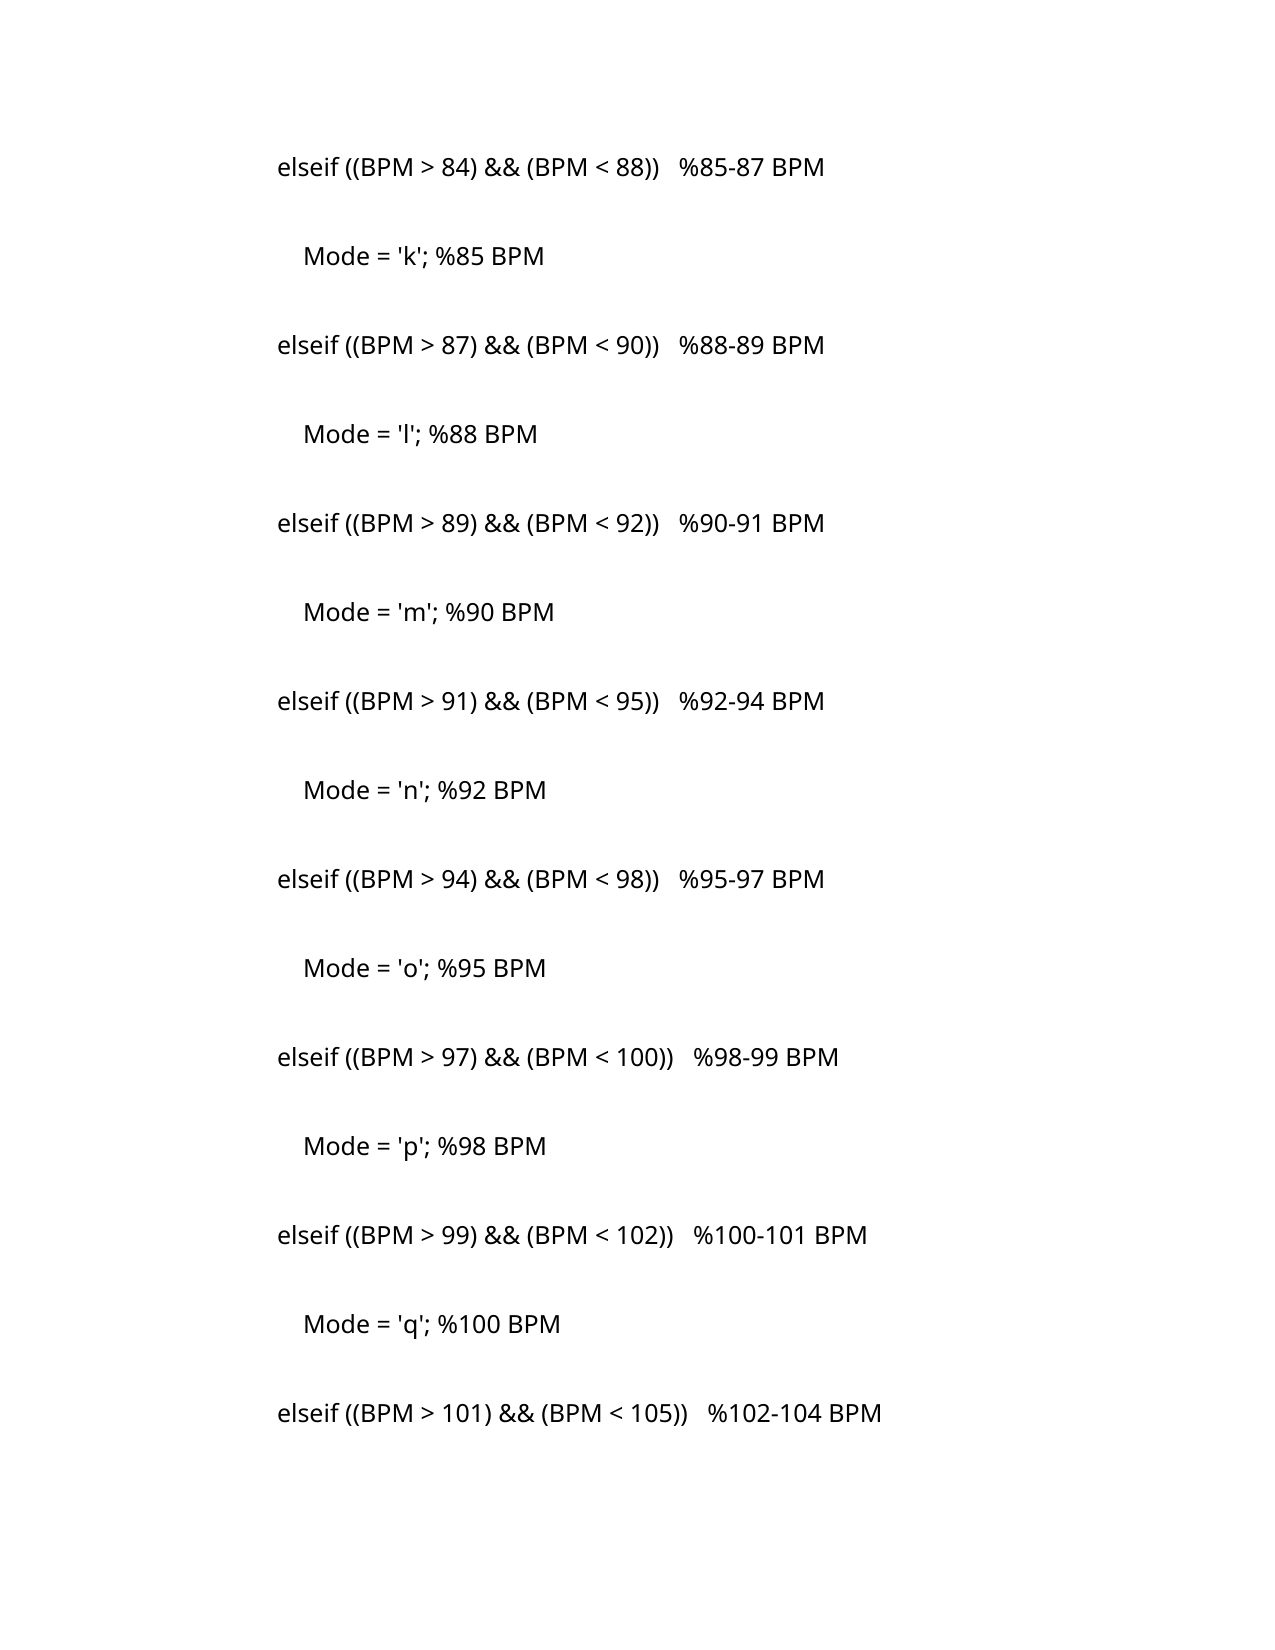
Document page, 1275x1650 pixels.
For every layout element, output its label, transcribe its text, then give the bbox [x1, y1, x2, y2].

text elseif ((BPM > 89) && (BPM < 92)) %90-91 BPM [225, 506, 1050, 540]
text Mode = 'o'; %95 BPM [225, 951, 1050, 985]
text elseif ((BPM > 94) && (BPM < 98)) %95-97 BPM [225, 862, 1050, 896]
text Mode = 'q'; %100 BPM [225, 1306, 1050, 1341]
text Mode = 'm'; %90 BPM [225, 595, 1050, 629]
text Mode = 'k'; %85 BPM [225, 239, 1050, 273]
text elseif ((BPM > 101) && (BPM < 105)) %102-104 BPM [225, 1395, 1050, 1429]
text elseif ((BPM > 97) && (BPM < 100)) %98-99 BPM [225, 1039, 1050, 1074]
text Mode = 'l'; %88 BPM [225, 417, 1050, 451]
text elseif ((BPM > 84) && (BPM < 88)) %85-87 BPM [225, 150, 1050, 184]
text Mode = 'p'; %98 BPM [225, 1128, 1050, 1163]
text elseif ((BPM > 99) && (BPM < 102)) %100-101 BPM [225, 1217, 1050, 1252]
text elseif ((BPM > 87) && (BPM < 90)) %88-89 BPM [225, 328, 1050, 362]
text Mode = 'n'; %92 BPM [225, 773, 1050, 807]
text elseif ((BPM > 91) && (BPM < 95)) %92-94 BPM [225, 684, 1050, 718]
